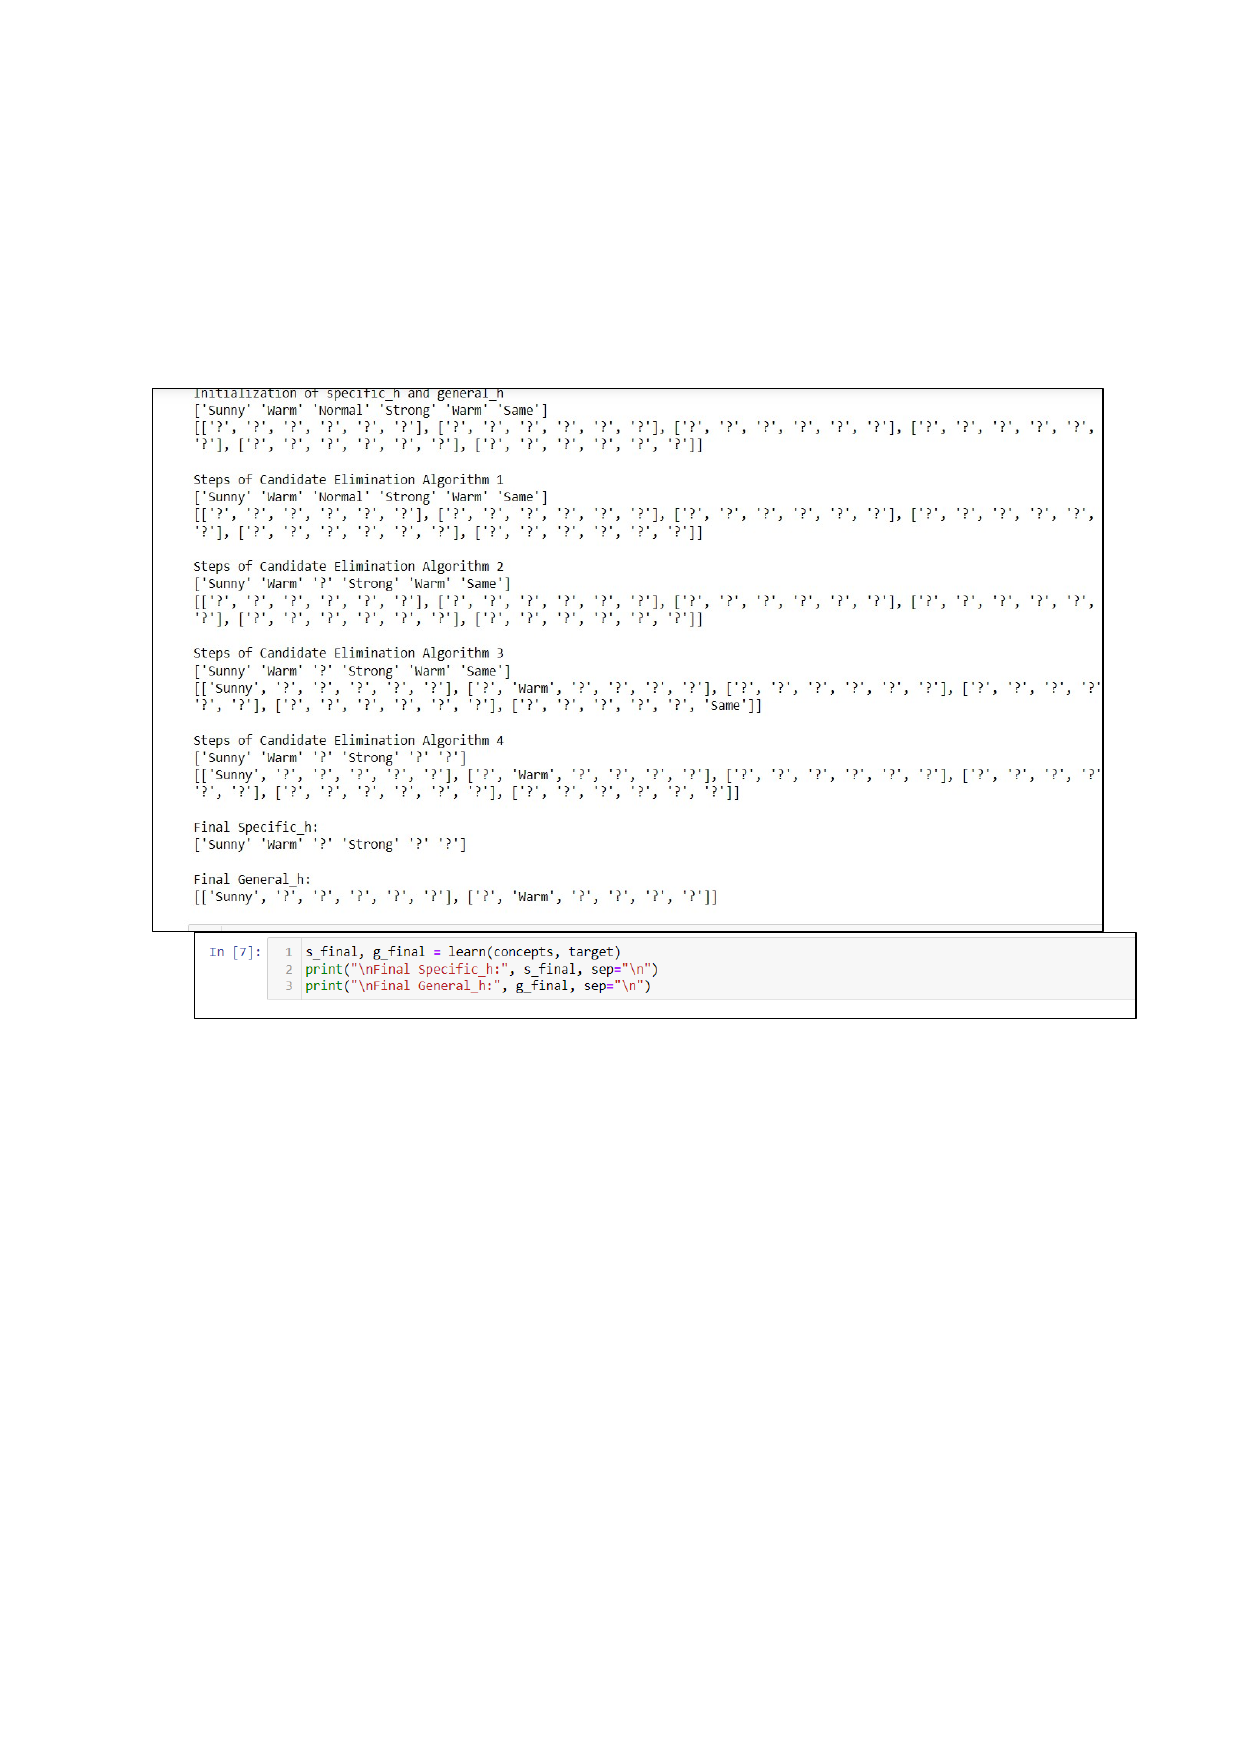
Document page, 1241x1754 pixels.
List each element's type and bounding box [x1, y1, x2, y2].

picture [153, 389, 1102, 931]
picture [209, 937, 1135, 1000]
